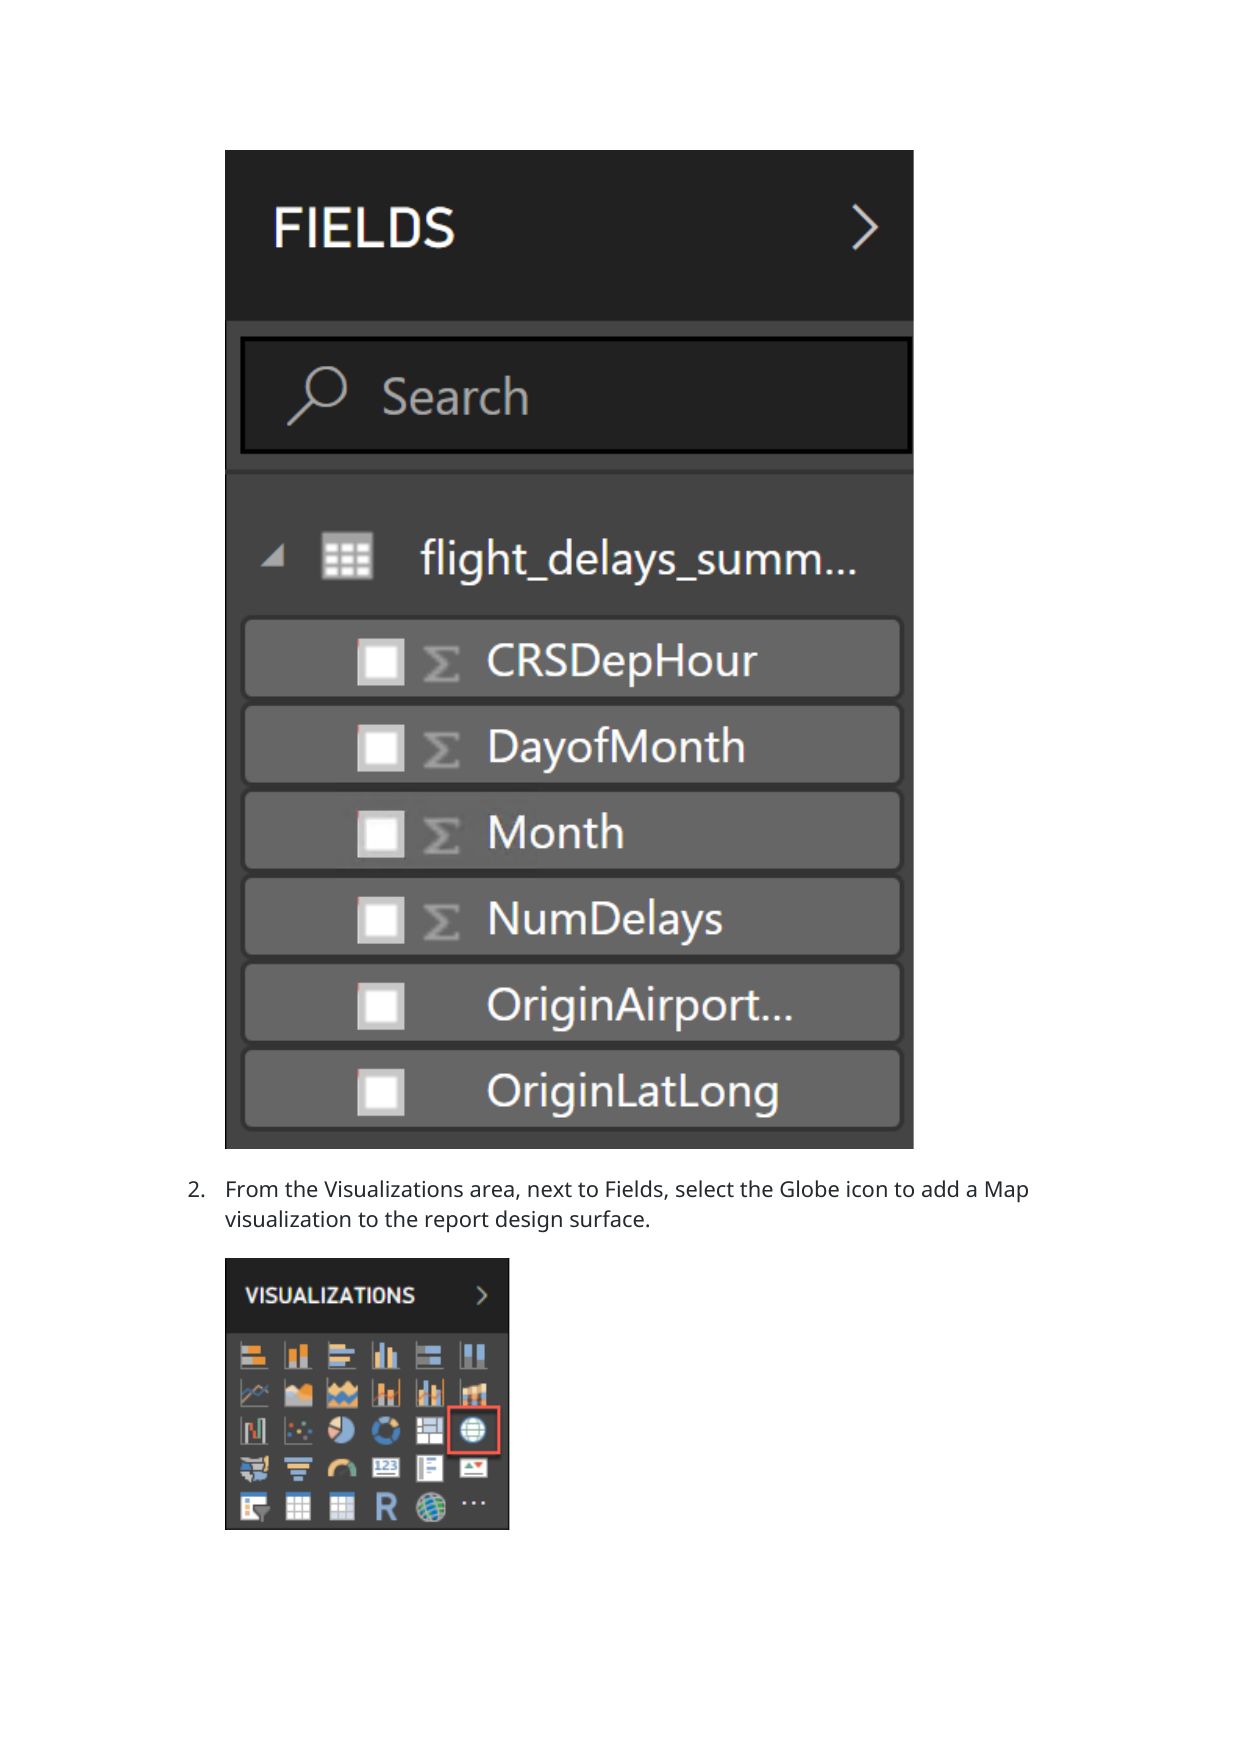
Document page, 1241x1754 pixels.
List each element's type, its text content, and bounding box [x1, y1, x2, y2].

picture [225, 1258, 510, 1530]
picture [225, 150, 914, 1149]
list From the Visualizations area, next to Fields, select the Globe icon to add a Map visualization to the report design surface. [187, 1174, 1090, 1233]
